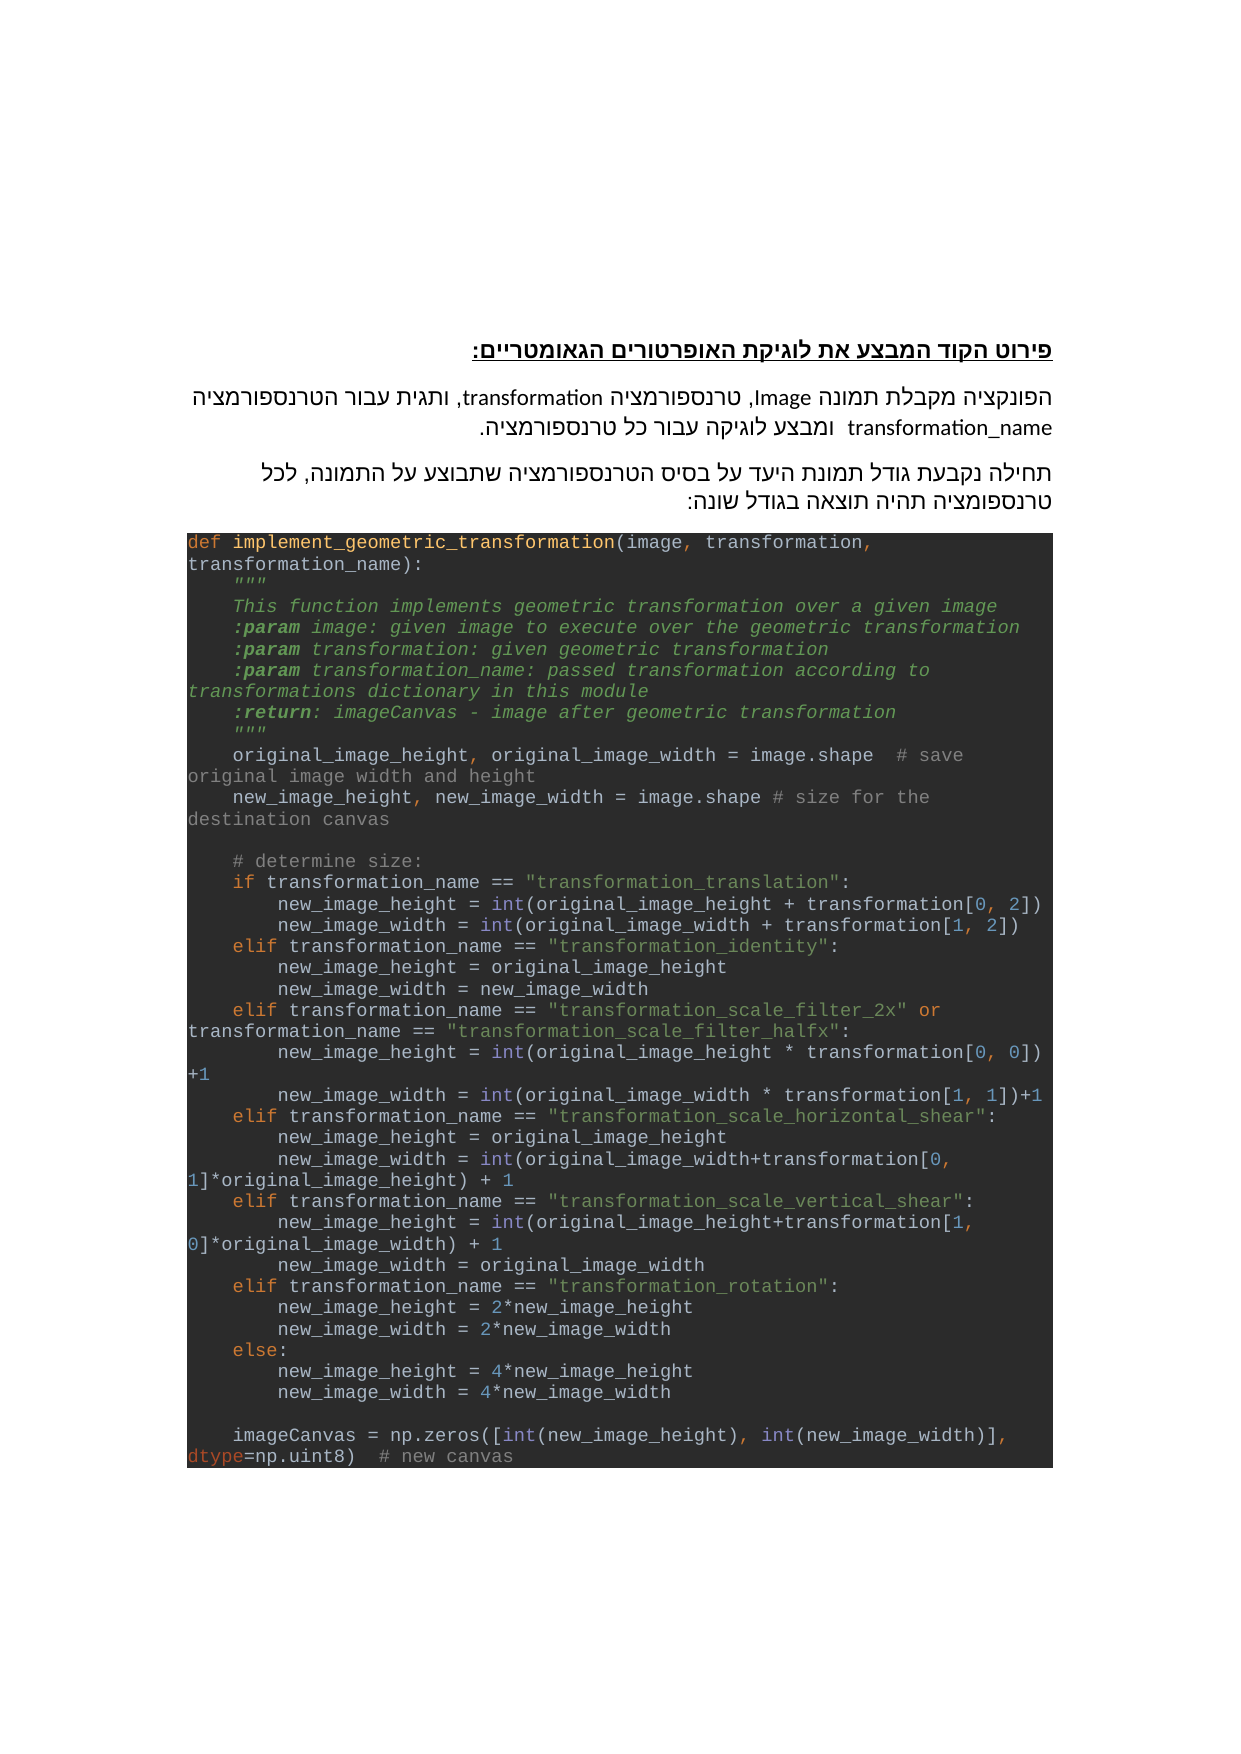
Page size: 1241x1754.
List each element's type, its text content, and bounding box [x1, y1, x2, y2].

text def implement_geometric_transformation(image, transformation, transformation_name): """ This function implements geometric transformation over a given image :param image: given image to execute over the geometric transformation :param transformation: given geometric transformation :param transformation_name: passed transformation according to transformations dictionary in this module :return: imageCanvas - image after geometric transformation """ original_image_height, original_image_width = image.shape # save original image width and height new_image_height, new_image_width = image.shape # size for the destination canvas # determine size: if transformation_name == "transformation_translation": new_image_height = int(original_image_height + transformation[0, 2]) new_image_width = int(original_image_width + transformation[1, 2]) elif transformation_name == "transformation_identity": new_image_height = original_image_height new_image_width = new_image_width elif transformation_name == "transformation_scale_filter_2x" or transformation_name == "transformation_scale_filter_halfx": new_image_height = int(original_image_height * transformation[0, 0])+1 new_image_width = int(original_image_width * transformation[1, 1])+1 elif transformation_name == "transformation_scale_horizontal_shear": new_image_height = original_image_height new_image_width = int(original_image_width+transformation[0, 1]*original_image_height) + 1 elif transformation_name == "transformation_scale_vertical_shear": new_image_height = int(original_image_height+transformation[1, 0]*original_image_width) + 1 new_image_width = original_image_width elif transformation_name == "transformation_rotation": new_image_height = 2*new_image_height new_image_width = 2*new_image_width else: new_image_height = 4*new_image_height new_image_width = 4*new_image_width imageCanvas = np.zeros([int(new_image_height), int(new_image_width)], dtype=np.uint8) # new canvas [187, 533, 1053, 1468]
text פירוט הקוד המבצע את לוגיקת האופרטורים הגאומטריים: [187, 337, 1053, 364]
text תחילה נקבעת גודל תמונת היעד על בסיס הטרנספורמציה שתבוצע על התמונה, לכל טרנספומציה תהיה תוצאה בגודל שונה: [187, 460, 1053, 514]
text הפונקציה מקבלת תמונה Image, טרנספורמציה transformation, ותגית עבור הטרנספורמציה transformation_name ומבצע לוגיקה עבור כל טרנספורמציה. [187, 383, 1053, 441]
